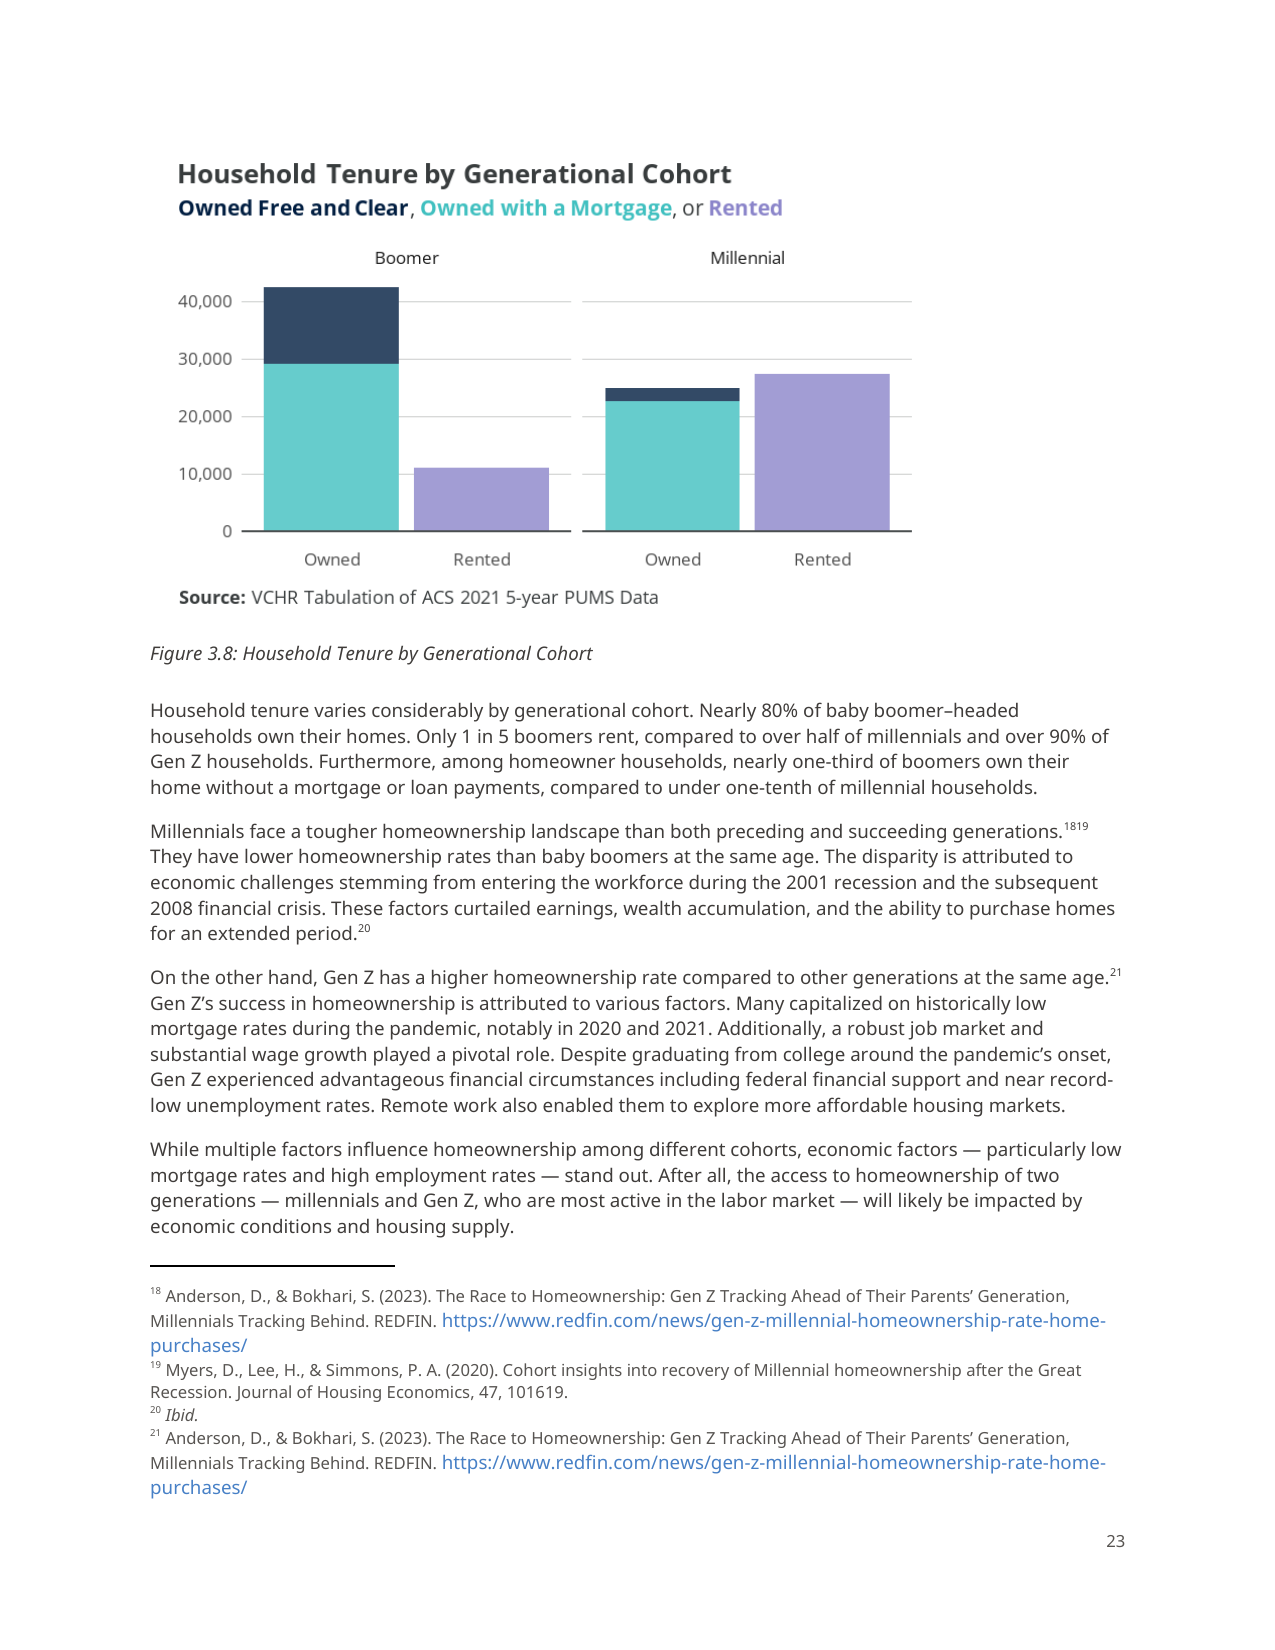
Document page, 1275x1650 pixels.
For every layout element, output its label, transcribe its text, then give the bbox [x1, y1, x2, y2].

text While multiple factors influence homeownership among different cohorts, economic factors — particularly low mortgage rates and high employment rates — stand out. After all, the access to homeownership of two generations — millennials and Gen Z, who are most active in the labor market — will likely be impacted by economic conditions and housing supply. [150, 1137, 1125, 1239]
text Millennials face a tougher homeownership landscape than both preceding and succeeding generations. They have lower homeownership rates than baby boomers at the same age. The disparity is attributed to economic challenges stemming from entering the workforce during the 2001 recession and the subsequent 2008 financial crisis. These factors curtailed earnings, wealth accumulation, and the ability to purchase homes for an extended period. [150, 818, 1125, 946]
table_header Figure 3.8: Household Tenure by Generational Cohort [139, 150, 1114, 679]
picture [168, 153, 924, 620]
text On the other hand, Gen Z has a higher homeownership rate compared to other generations at the same age. Gen Z’s success in homeownership is attributed to various factors. Many capitalized on historically low mortgage rates during the pandemic, notably in 2020 and 2021. Additionally, a robust job market and substantial wage growth played a pivotal role. Despite graduating from college around the pandemic’s onset, Gen Z experienced advantageous financial circumstances including federal financial support and near record-low unemployment rates. Remote work also enabled them to explore more affordable housing markets. [150, 965, 1125, 1118]
text Household tenure varies considerably by generational cohort. Nearly 80% of baby boomer–headed households own their homes. Only 1 in 5 boomers rent, compared to over half of millennials and over 90% of Gen Z households. Furthermore, among homeowner households, nearly one-third of boomers own their home without a mortgage or loan payments, compared to under one-tenth of millennial households. [150, 697, 1125, 799]
